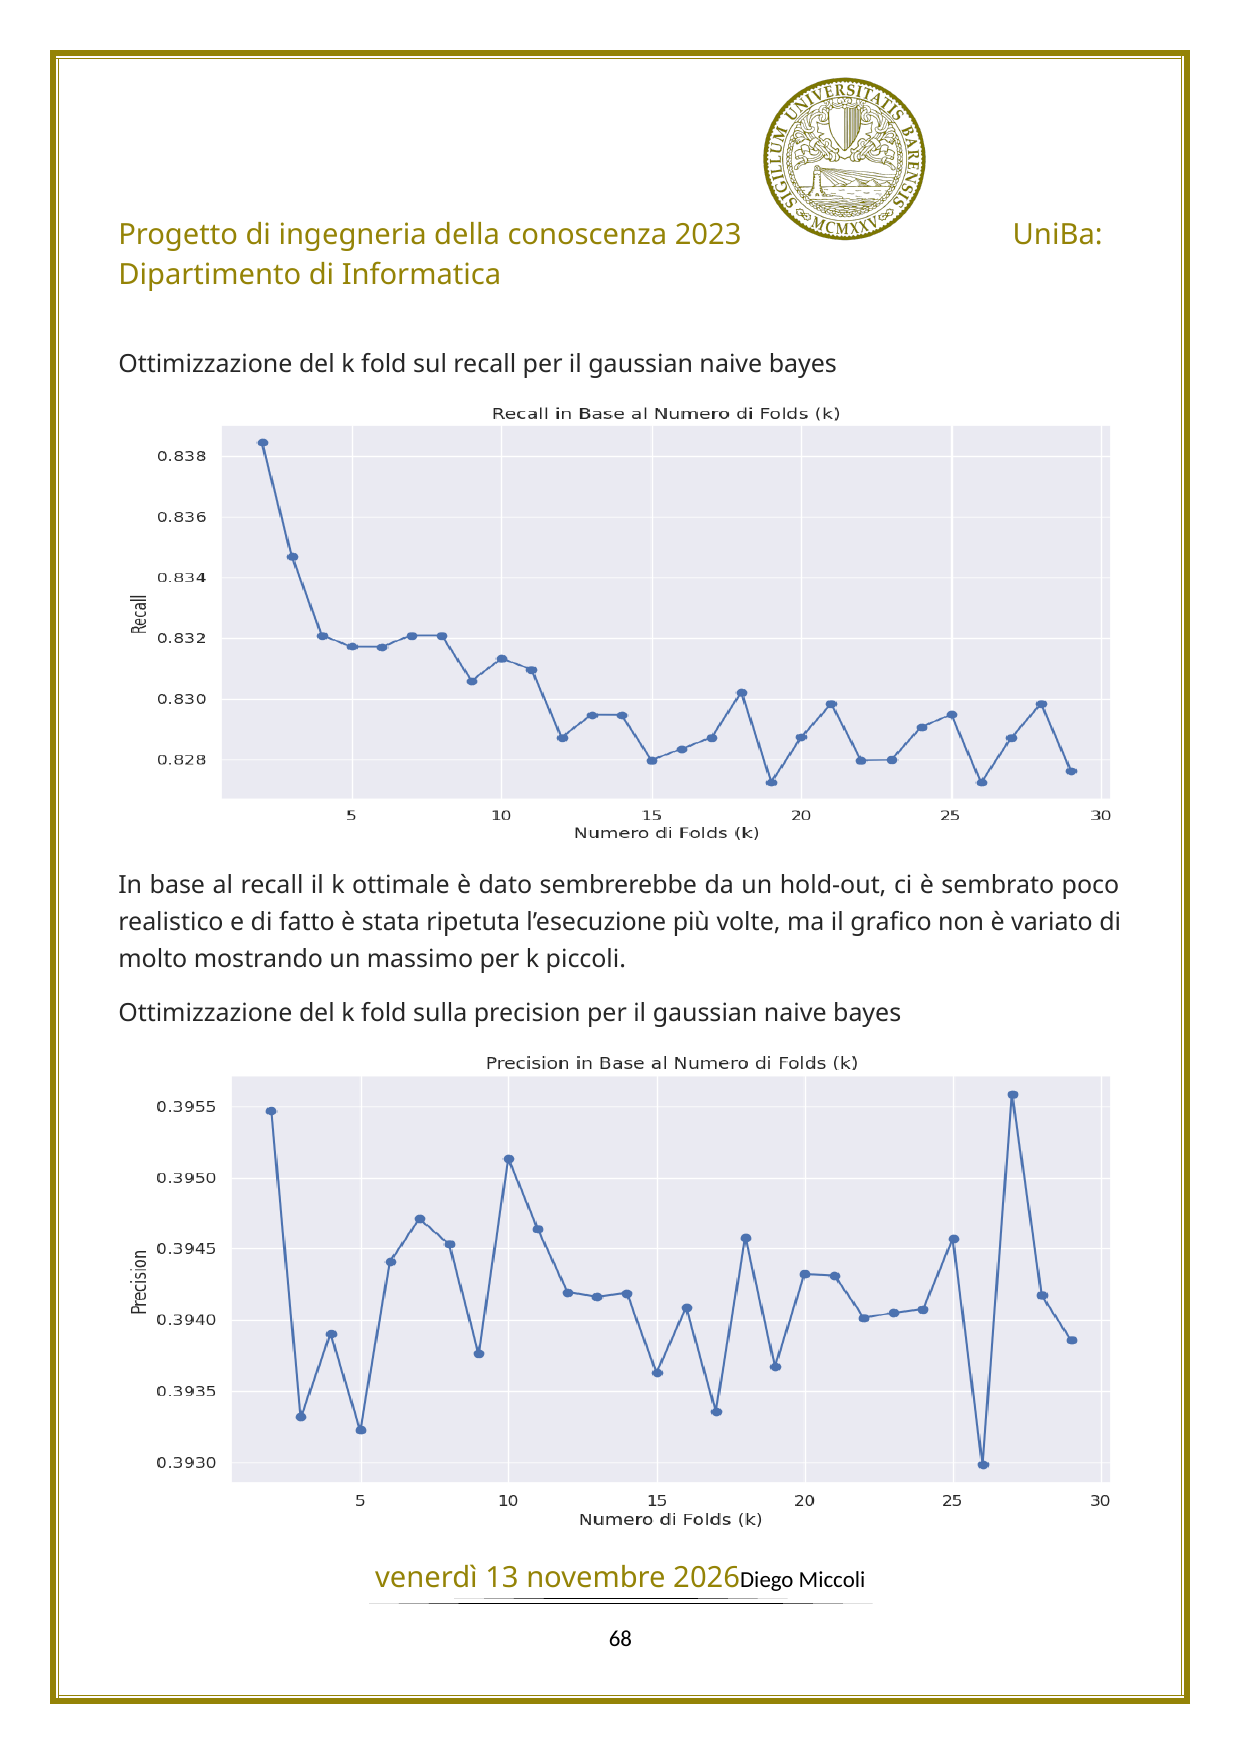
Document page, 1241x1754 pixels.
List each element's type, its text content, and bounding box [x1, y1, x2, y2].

picture [118, 1047, 1123, 1537]
picture [757, 73, 930, 245]
text Ottimizzazione del k fold sulla precision per il gaussian naive bayes [118, 994, 1122, 1028]
text Ottimizzazione del k fold sul recall per il gaussian naive bayes [118, 346, 1122, 380]
picture [118, 399, 1123, 849]
text In base al recall il k ottimale è dato sembrerebbe da un hold-out, ci è sembrato poco realistico e di fatto è stata ripetuta l’esecuzione più volte, ma il grafico non è variato di molto mostrando un massimo per k piccoli. [118, 867, 1122, 975]
